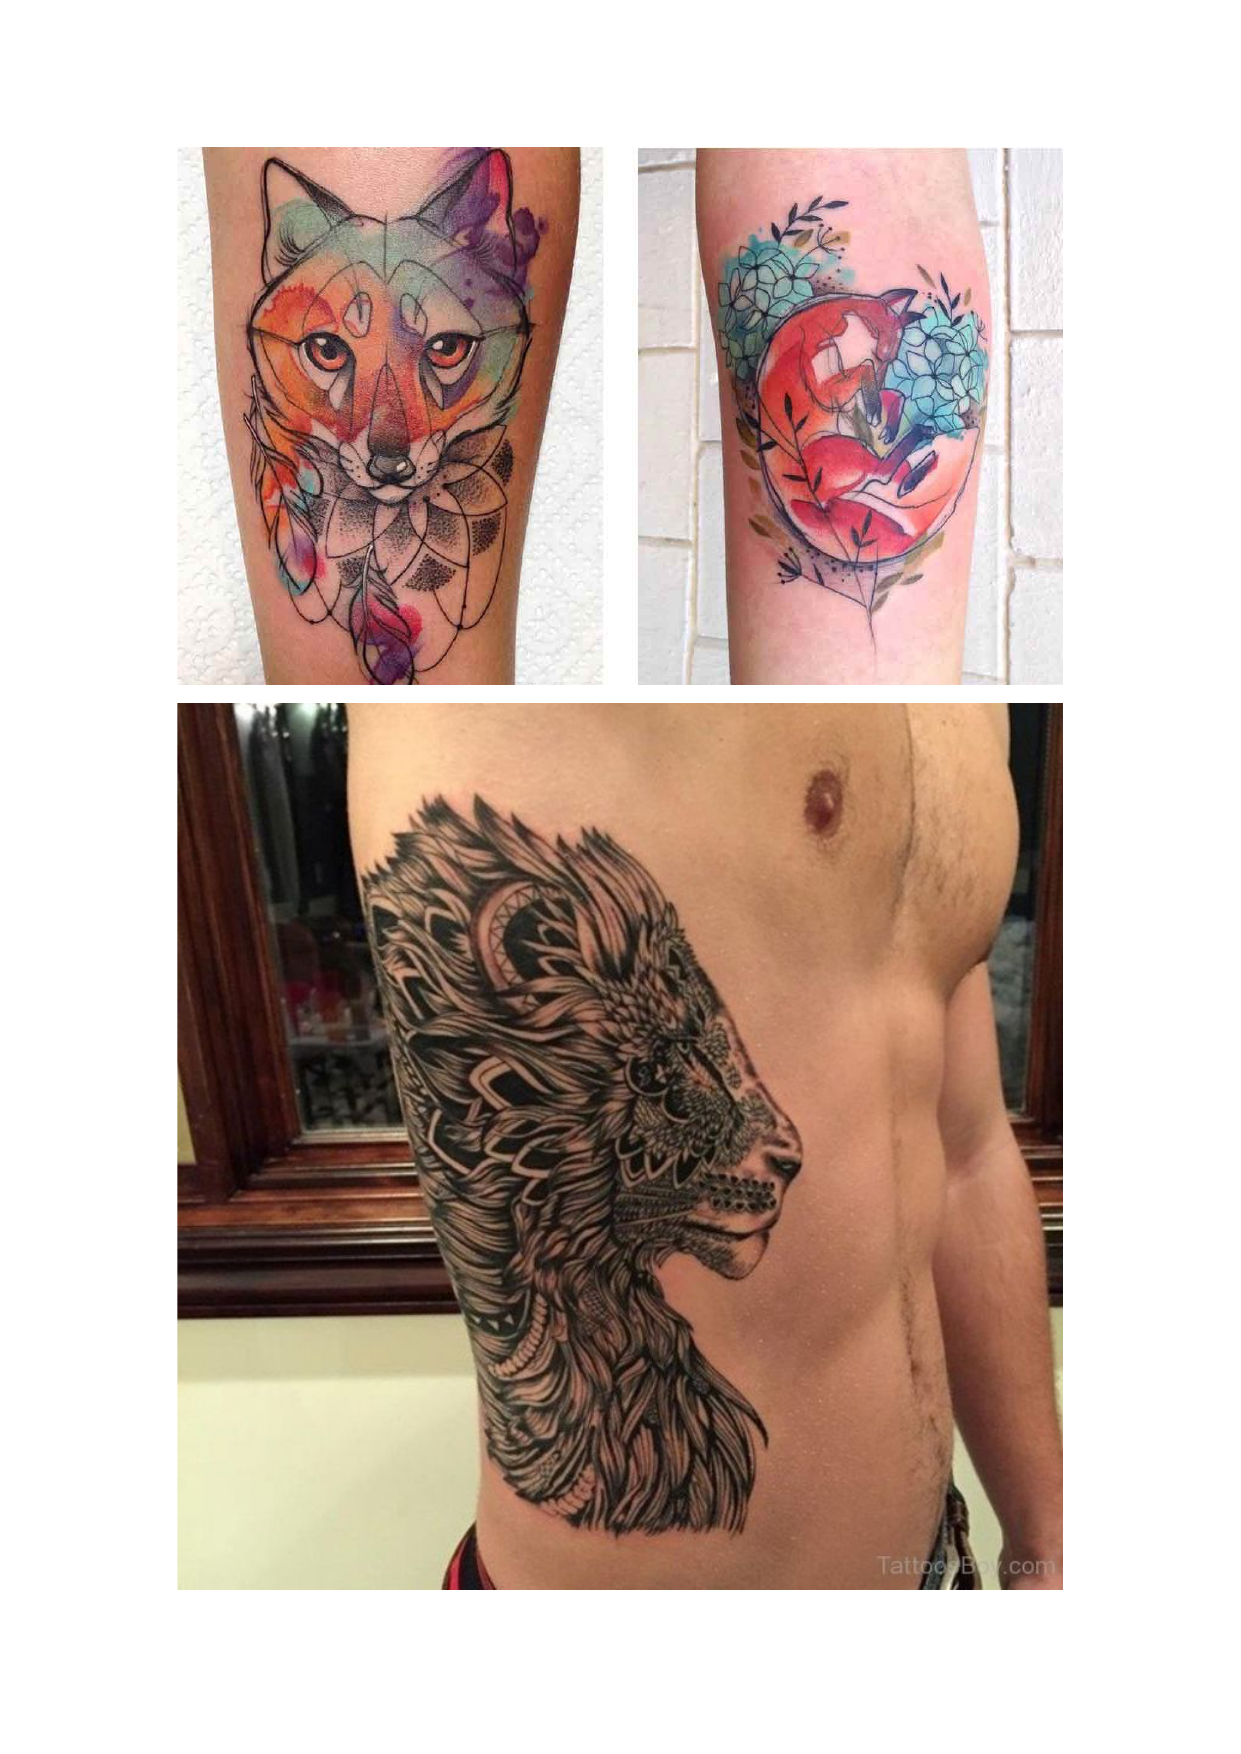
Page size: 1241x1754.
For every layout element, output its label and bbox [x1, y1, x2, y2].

picture [177, 147, 1063, 685]
picture [177, 703, 1063, 1590]
